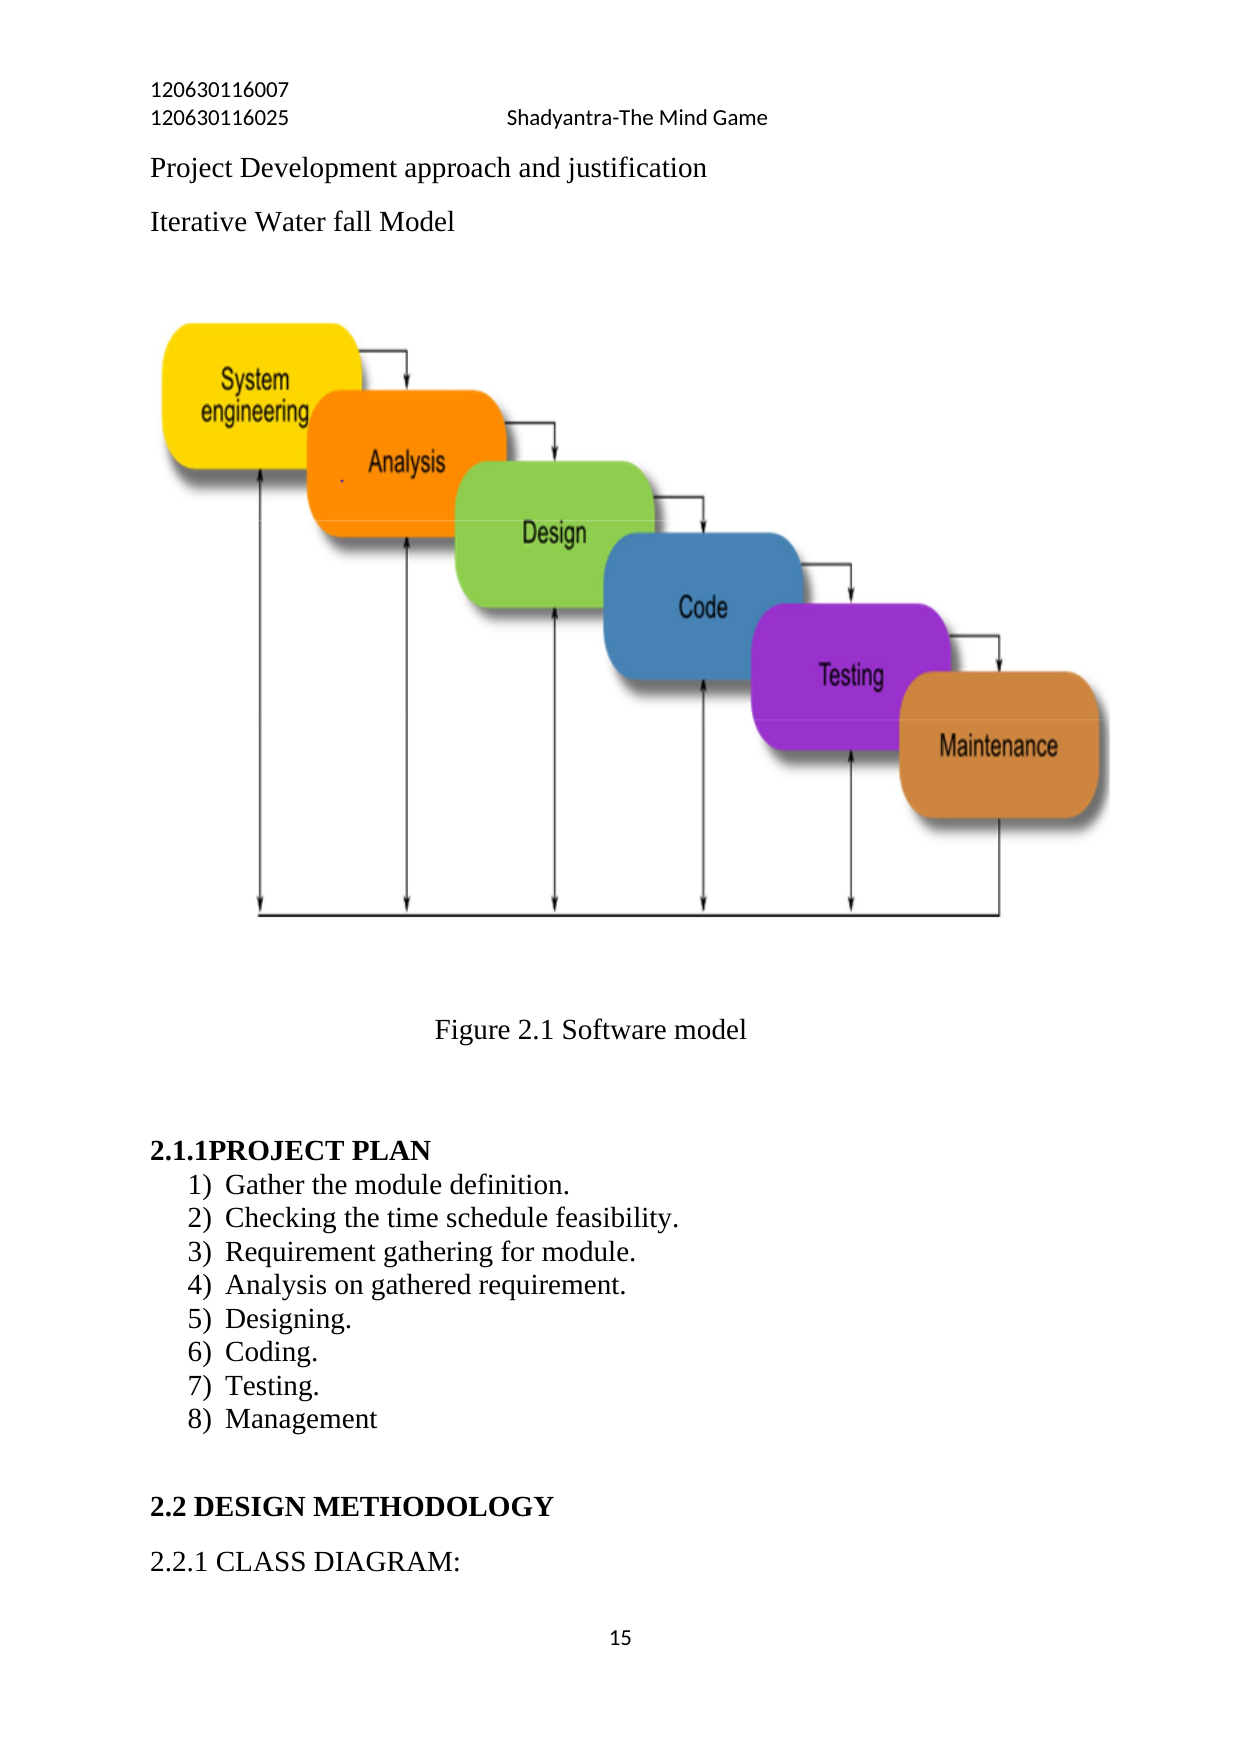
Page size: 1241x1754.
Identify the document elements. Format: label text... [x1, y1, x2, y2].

list Testing. [187, 1368, 1092, 1402]
list Designing. [187, 1301, 1092, 1334]
list Coding. [187, 1334, 1092, 1368]
text 2.1.1PROJECT PLAN [150, 1133, 1090, 1167]
list Requirement gathering for module. [187, 1234, 1092, 1267]
picture [150, 313, 1125, 937]
list Management [187, 1402, 1092, 1435]
list Checking the time schedule feasibility. [187, 1200, 1092, 1234]
text Project Development approach and justification [150, 150, 1090, 183]
text Figure 2.1 Software model [150, 1012, 1090, 1045]
text 2.2.1 CLASS DIAGRAM: [150, 1544, 1090, 1577]
list Analysis on gathered requirement. [187, 1267, 1092, 1301]
text Iterative Water fall Model [150, 204, 1090, 238]
list Gather the module definition. [187, 1167, 1092, 1200]
text 2.2 DESIGN METHODOLOGY [150, 1489, 1090, 1523]
